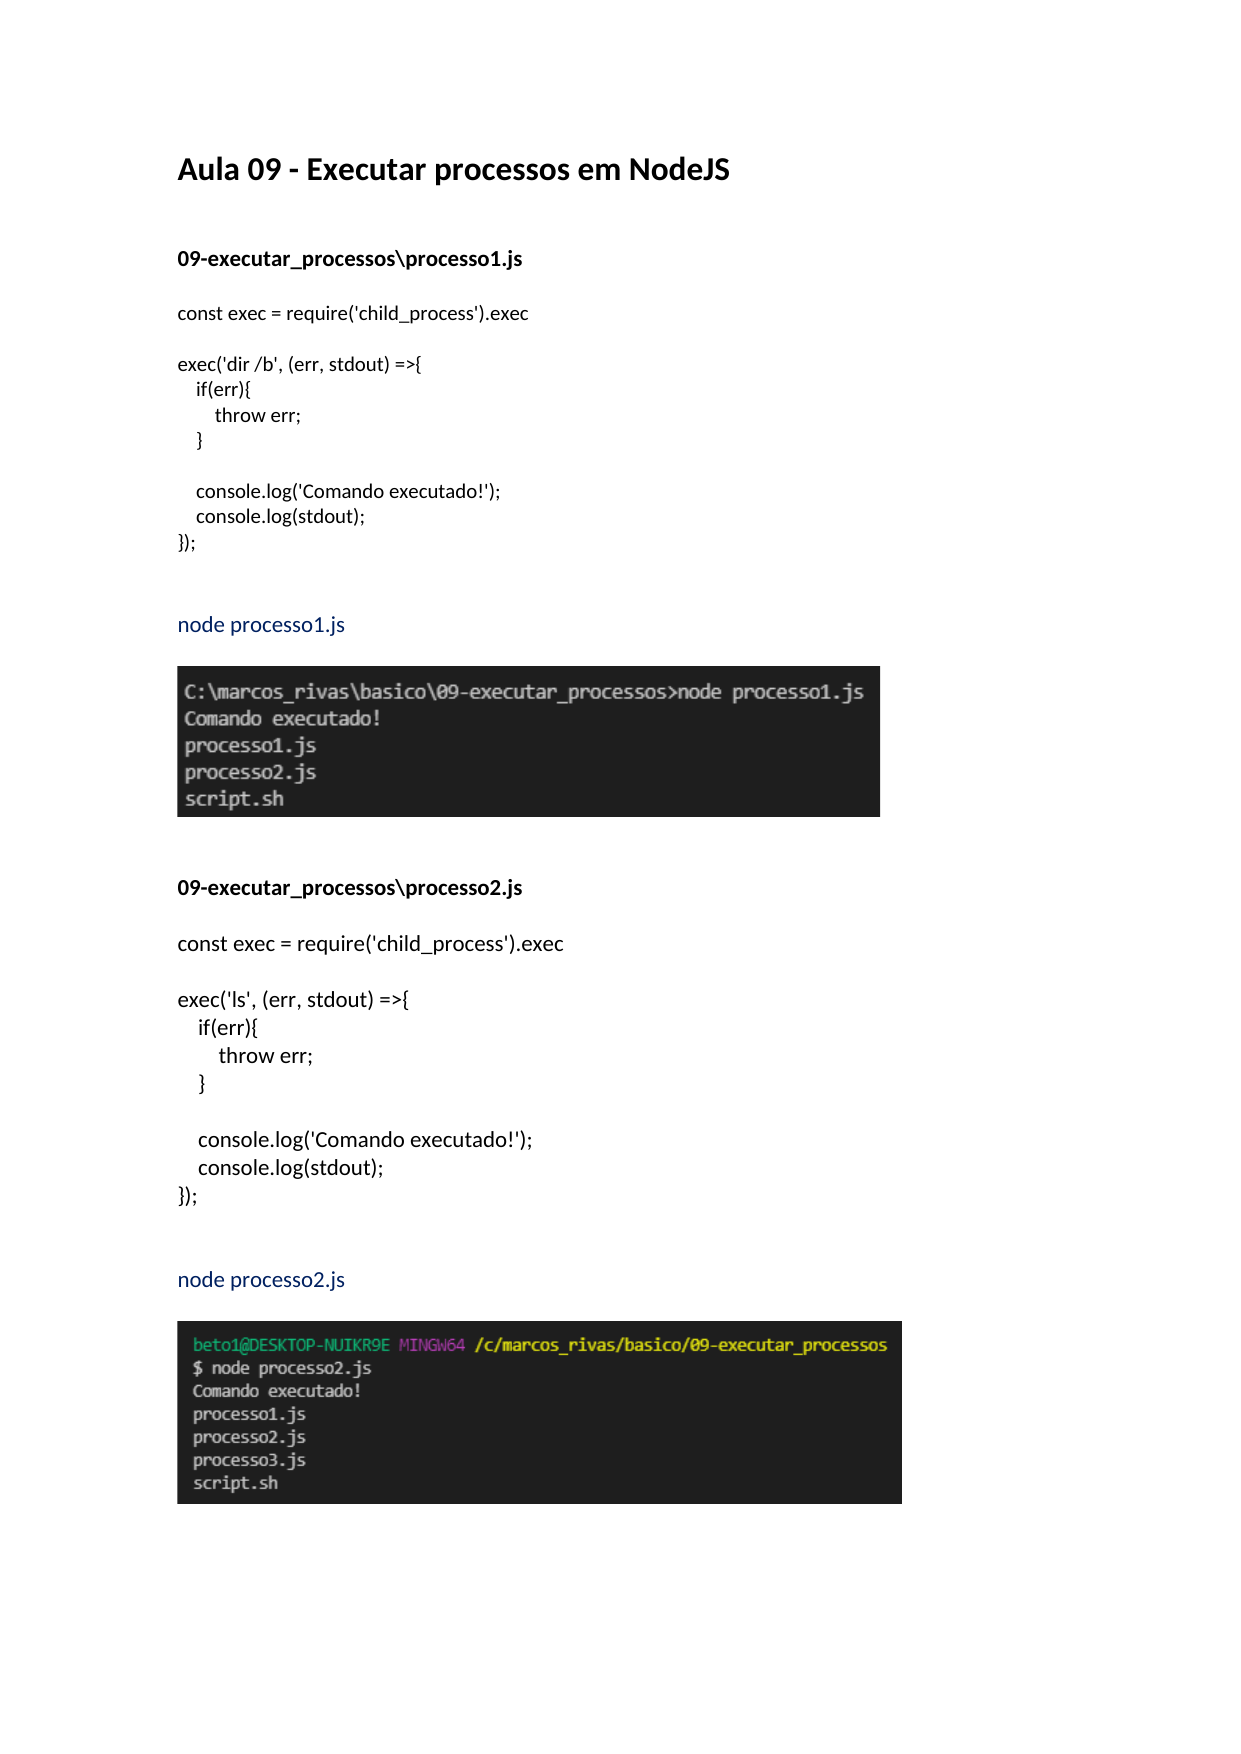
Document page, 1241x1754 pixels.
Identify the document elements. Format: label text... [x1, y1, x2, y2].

text exec('dir /b', (err, stdout) =>{ [177, 351, 1063, 377]
text console.log(stdout); [177, 504, 1063, 529]
text console.log(stdout); [177, 1153, 1063, 1181]
text throw err; [177, 1041, 1063, 1069]
text 09-executar_processos\processo2.js [177, 873, 1063, 901]
text 09-executar_processos\processo1.js [177, 244, 1063, 272]
subtitle Aula 09 - Executar processos em NodeJS [177, 148, 1063, 188]
text exec('ls', (err, stdout) =>{ [177, 985, 1063, 1013]
text console.log('Comando executado!'); [177, 1125, 1063, 1153]
text } [177, 1069, 1063, 1097]
text } [177, 427, 1063, 453]
text const exec = require('child_process').exec [177, 300, 1063, 326]
text const exec = require('child_process').exec [177, 929, 1063, 957]
picture [177, 666, 881, 817]
text if(err){ [177, 1013, 1063, 1041]
text node processo2.js [177, 1265, 1063, 1293]
text throw err; [177, 402, 1063, 427]
text }); [177, 1181, 1063, 1209]
text console.log('Comando executado!'); [177, 478, 1063, 504]
picture [177, 1321, 902, 1504]
text }); [177, 529, 1063, 554]
text if(err){ [177, 377, 1063, 402]
text node processo1.js [177, 611, 1063, 639]
